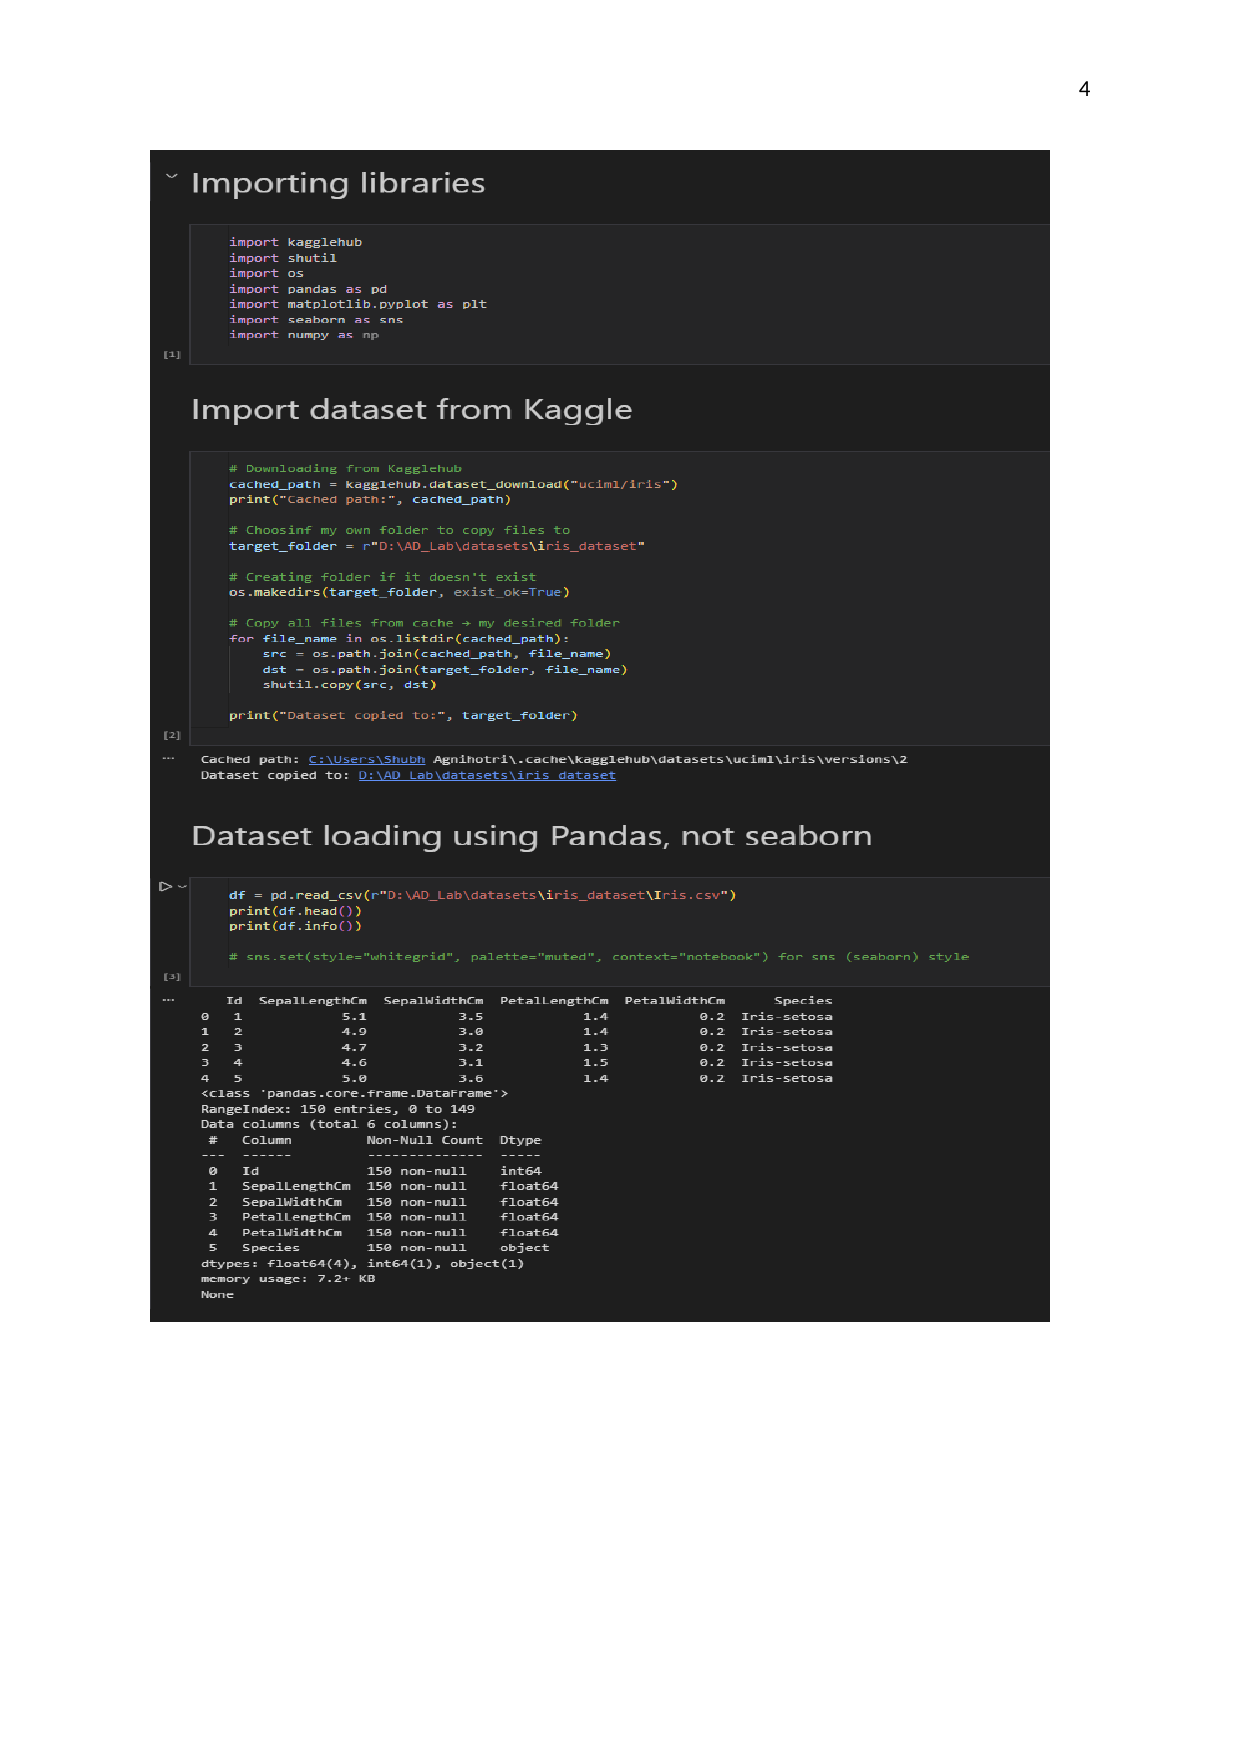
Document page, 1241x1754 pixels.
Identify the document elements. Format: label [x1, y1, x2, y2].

picture [150, 150, 1050, 1322]
